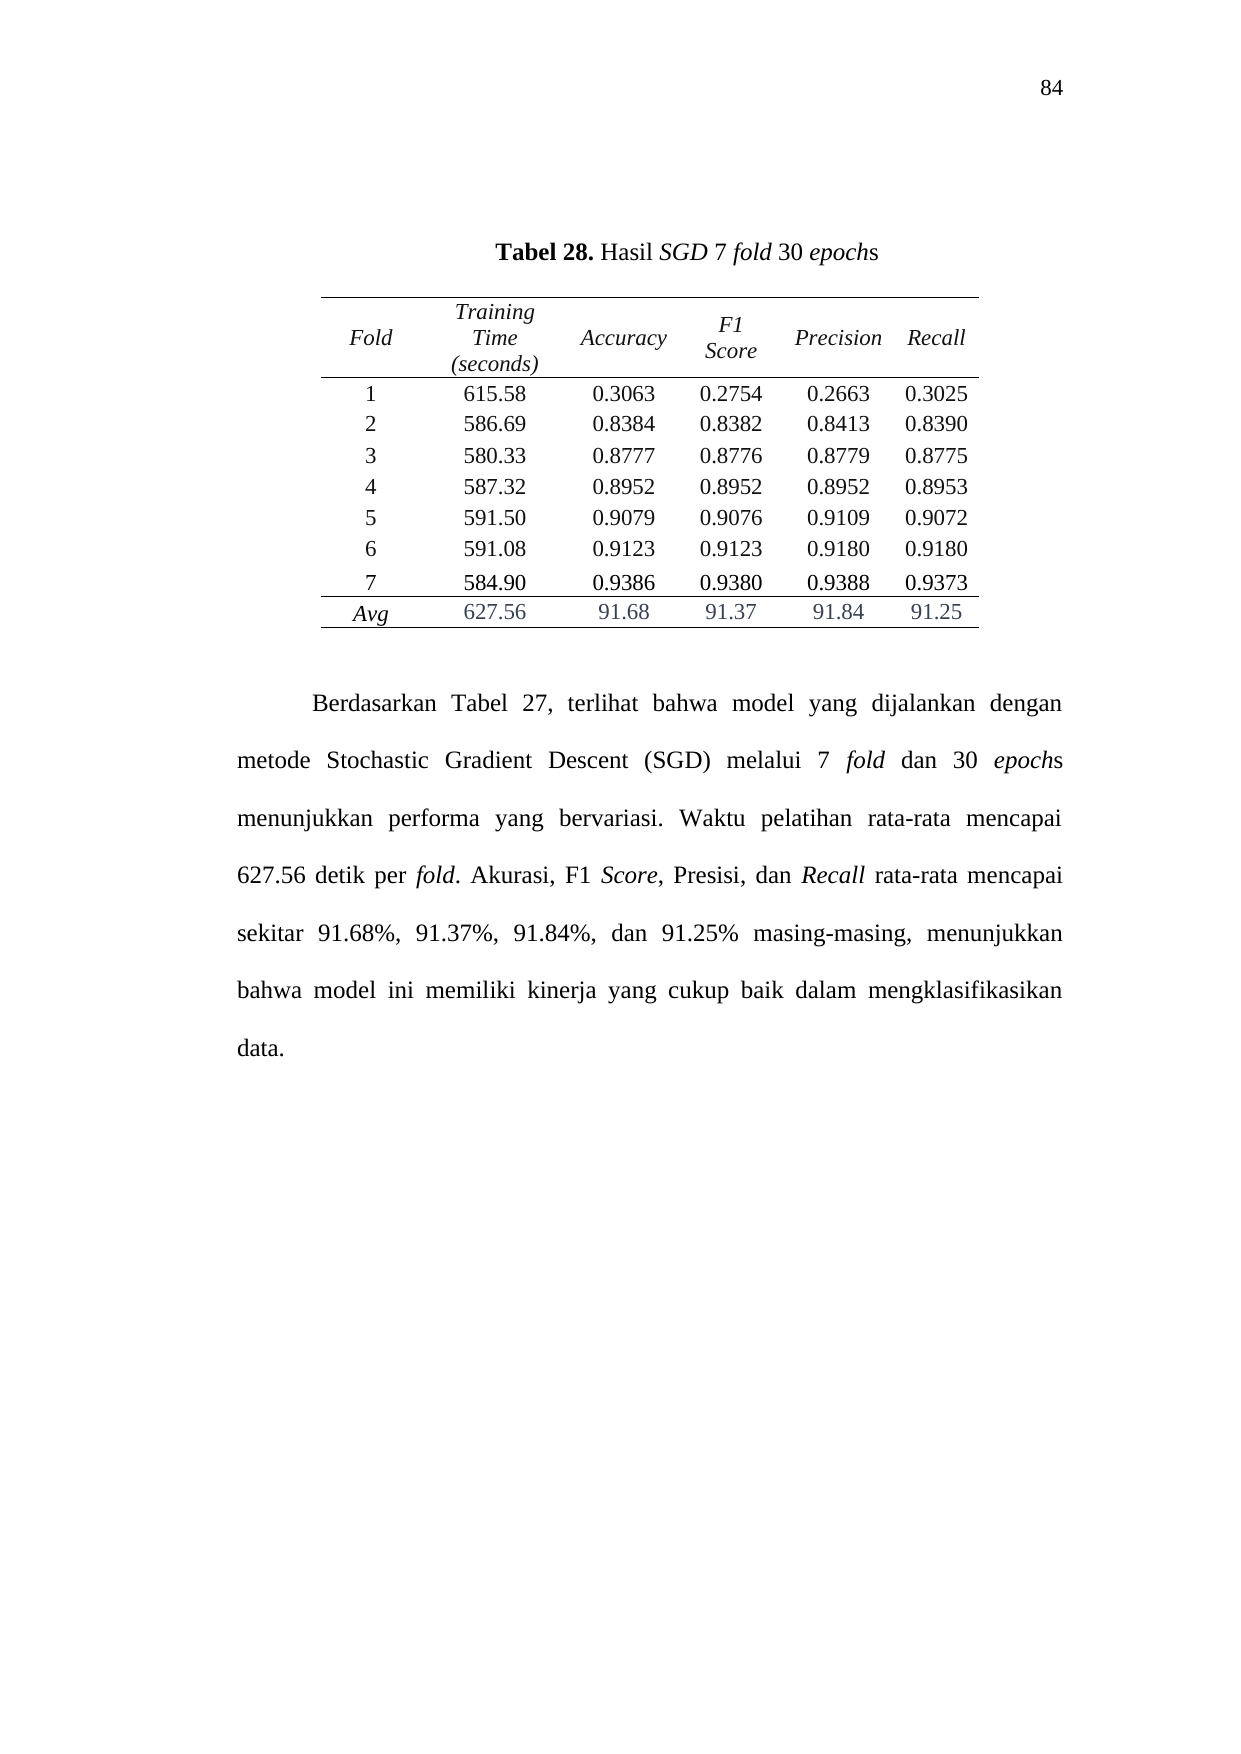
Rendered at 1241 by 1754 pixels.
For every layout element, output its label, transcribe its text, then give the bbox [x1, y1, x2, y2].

table_cell 0.8952 [569, 471, 679, 502]
table_cell 0.8952 [679, 471, 783, 502]
table_header Fold [321, 298, 421, 377]
table_cell 615.58 [421, 378, 569, 408]
table_cell 0.9123 [569, 533, 679, 564]
table_cell 2 [321, 408, 421, 439]
table_cell 7 [321, 564, 421, 596]
table_cell 580.33 [421, 439, 569, 471]
table_cell 0.8382 [679, 408, 783, 439]
table_cell 584.90 [421, 564, 569, 596]
table_cell 0.9079 [569, 502, 679, 533]
table_cell 0.9388 [783, 564, 893, 596]
table_cell 0.9072 [894, 502, 979, 533]
table_cell 0.3063 [569, 378, 679, 408]
text Tabel 28. Hasil SGD 7 fold 30 epochs [311, 237, 1063, 266]
table_cell 91.25 [894, 597, 979, 627]
table_cell 0.9386 [569, 564, 679, 596]
table_cell 91.68 [569, 597, 679, 627]
table_header Accuracy [569, 298, 679, 377]
table_cell 6 [321, 533, 421, 564]
table_cell 0.9076 [679, 502, 783, 533]
table_cell 587.32 [421, 471, 569, 502]
table_header F1 Score [679, 298, 783, 377]
table_header Precision [783, 298, 893, 377]
table_cell 0.8777 [569, 439, 679, 471]
table_cell 0.8779 [783, 439, 893, 471]
table_cell 91.37 [679, 597, 783, 627]
table_cell 0.2754 [679, 378, 783, 408]
table_cell 0.9180 [783, 533, 893, 564]
table_cell Avg [321, 597, 421, 627]
text Berdasarkan Tabel 27, terlihat bahwa model yang dijalankan dengan metode Stochastic Gradient Descent (SGD) melalui 7 fold dan 30 epochs menunjukkan performa yang bervariasi. Waktu pelatihan rata-rata mencapai 627.56 detik per fold. Akurasi, F1 Score, Presisi, dan Recall rata-rata mencapai sekitar 91.68%, 91.37%, 91.84%, dan 91.25% masing-masing, menunjukkan bahwa model ini memiliki kinerja yang cukup baik dalam mengklasifikasikan data. [237, 688, 1063, 1061]
table_cell 91.84 [783, 597, 893, 627]
table_header Training Time (seconds) [421, 298, 569, 377]
table_cell 0.8775 [894, 439, 979, 471]
table_cell 0.8384 [569, 408, 679, 439]
table_cell 0.9380 [679, 564, 783, 596]
table_cell 0.8413 [783, 408, 893, 439]
table_cell 0.3025 [894, 378, 979, 408]
table_header Recall [894, 298, 979, 377]
table_cell 627.56 [421, 597, 569, 627]
table_cell 0.9123 [679, 533, 783, 564]
table_cell 0.8776 [679, 439, 783, 471]
table_cell 0.9180 [894, 533, 979, 564]
table_cell 0.2663 [783, 378, 893, 408]
table_cell 591.50 [421, 502, 569, 533]
table_cell 0.8952 [783, 471, 893, 502]
table_cell 591.08 [421, 533, 569, 564]
table_cell 4 [321, 471, 421, 502]
table_cell 0.8953 [894, 471, 979, 502]
table_cell 0.9373 [894, 564, 979, 596]
table_cell 3 [321, 439, 421, 471]
table_cell 5 [321, 502, 421, 533]
table_cell 1 [321, 378, 421, 408]
table_cell 0.9109 [783, 502, 893, 533]
table_cell 0.8390 [894, 408, 979, 439]
table_cell 586.69 [421, 408, 569, 439]
